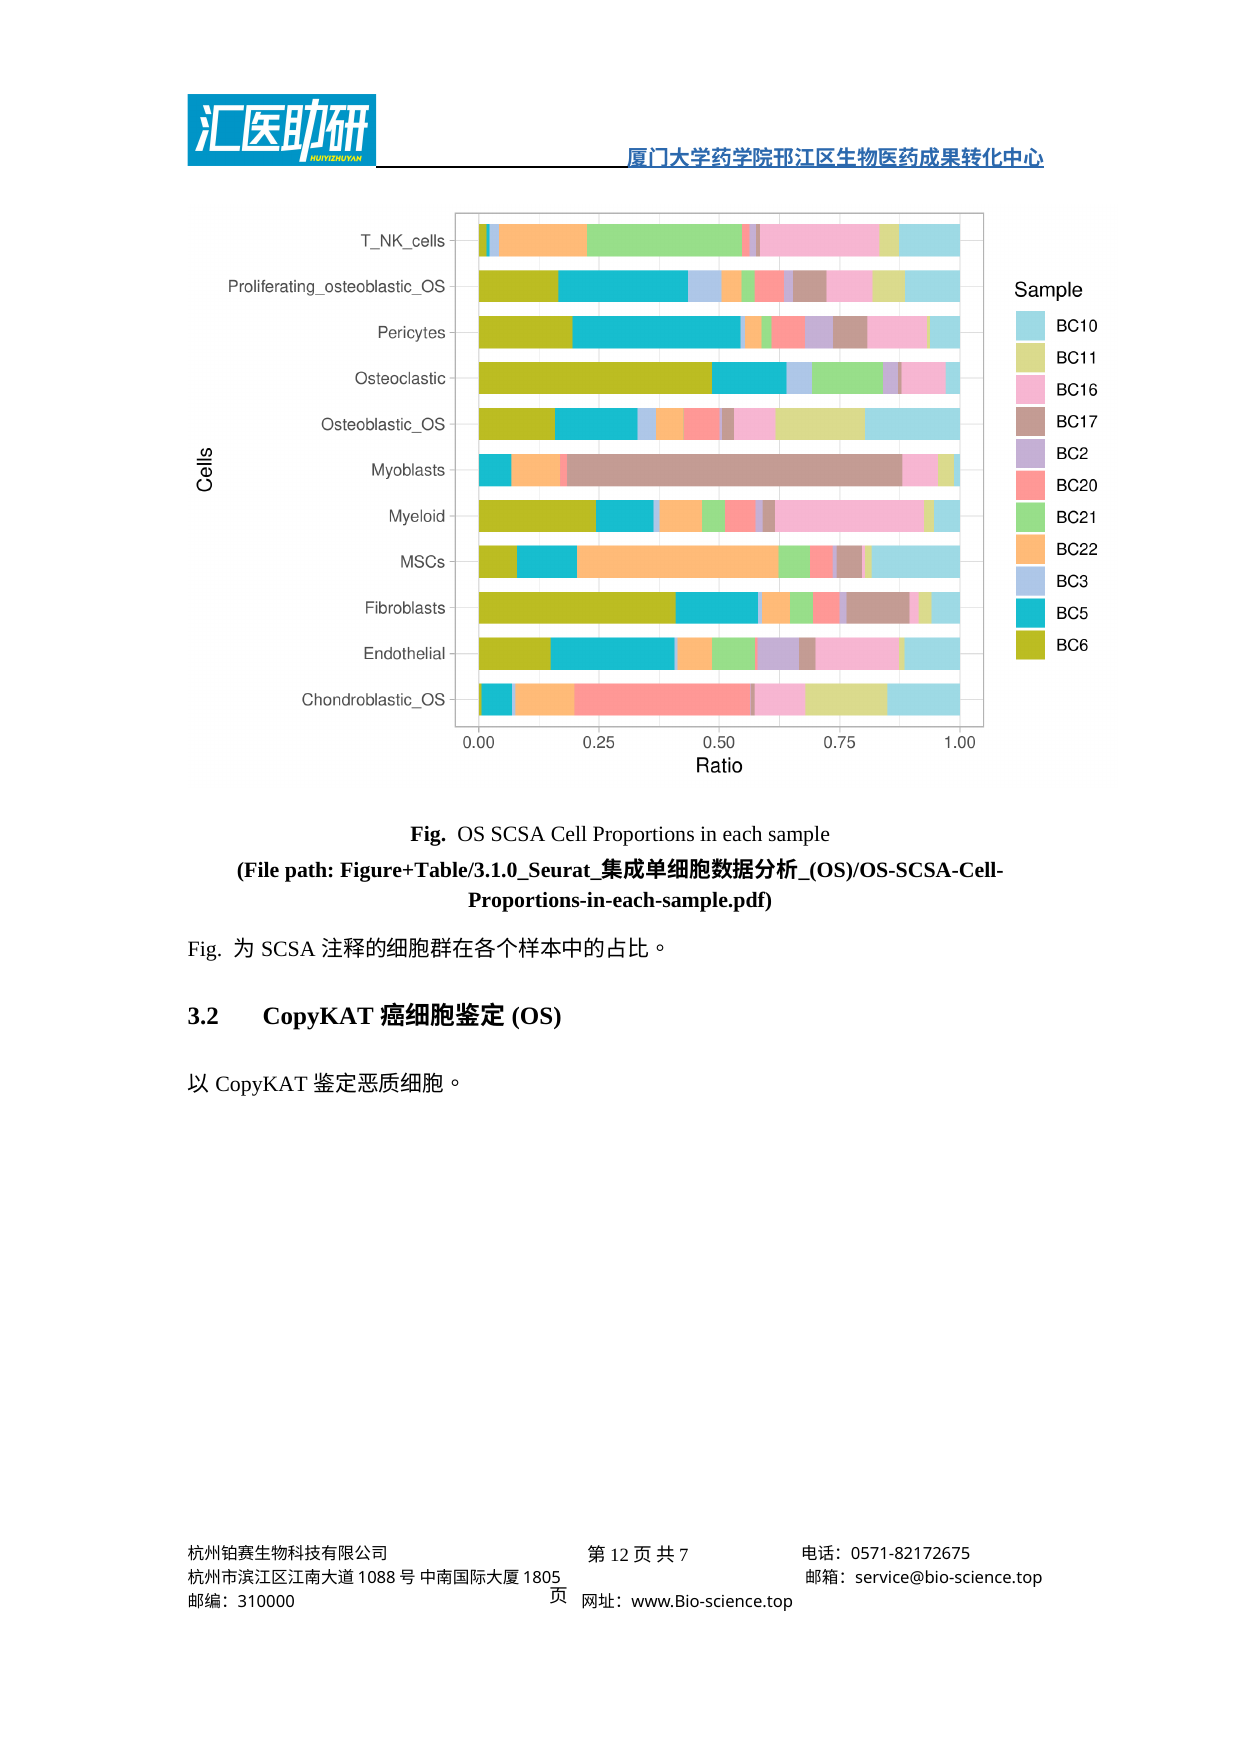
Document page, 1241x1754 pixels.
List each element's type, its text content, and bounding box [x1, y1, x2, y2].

subtitle 3.2 CopyKAT 癌细胞鉴定 (OS) [187, 998, 1053, 1032]
text (File path: Figure+Table/3.1.0_Seurat_集成单细胞数据分析_(OS)/OS-SCSA-Cell-Proportions-in-each-sample.pdf) [187, 854, 1053, 914]
text Fig. 为 SCSA 注释的细胞群在各个样本中的占比。 [187, 932, 1053, 962]
picture [327, 106, 368, 150]
picture [201, 118, 208, 127]
picture [210, 106, 243, 150]
picture [204, 106, 210, 114]
picture [282, 99, 327, 161]
text 以 CopyKAT 鉴定恶质细胞。 [187, 1068, 1053, 1098]
text Fig. OS SCSA Cell Proportions in each sample [187, 821, 1053, 847]
picture [196, 131, 208, 150]
picture [187, 204, 1118, 788]
picture [243, 106, 284, 150]
